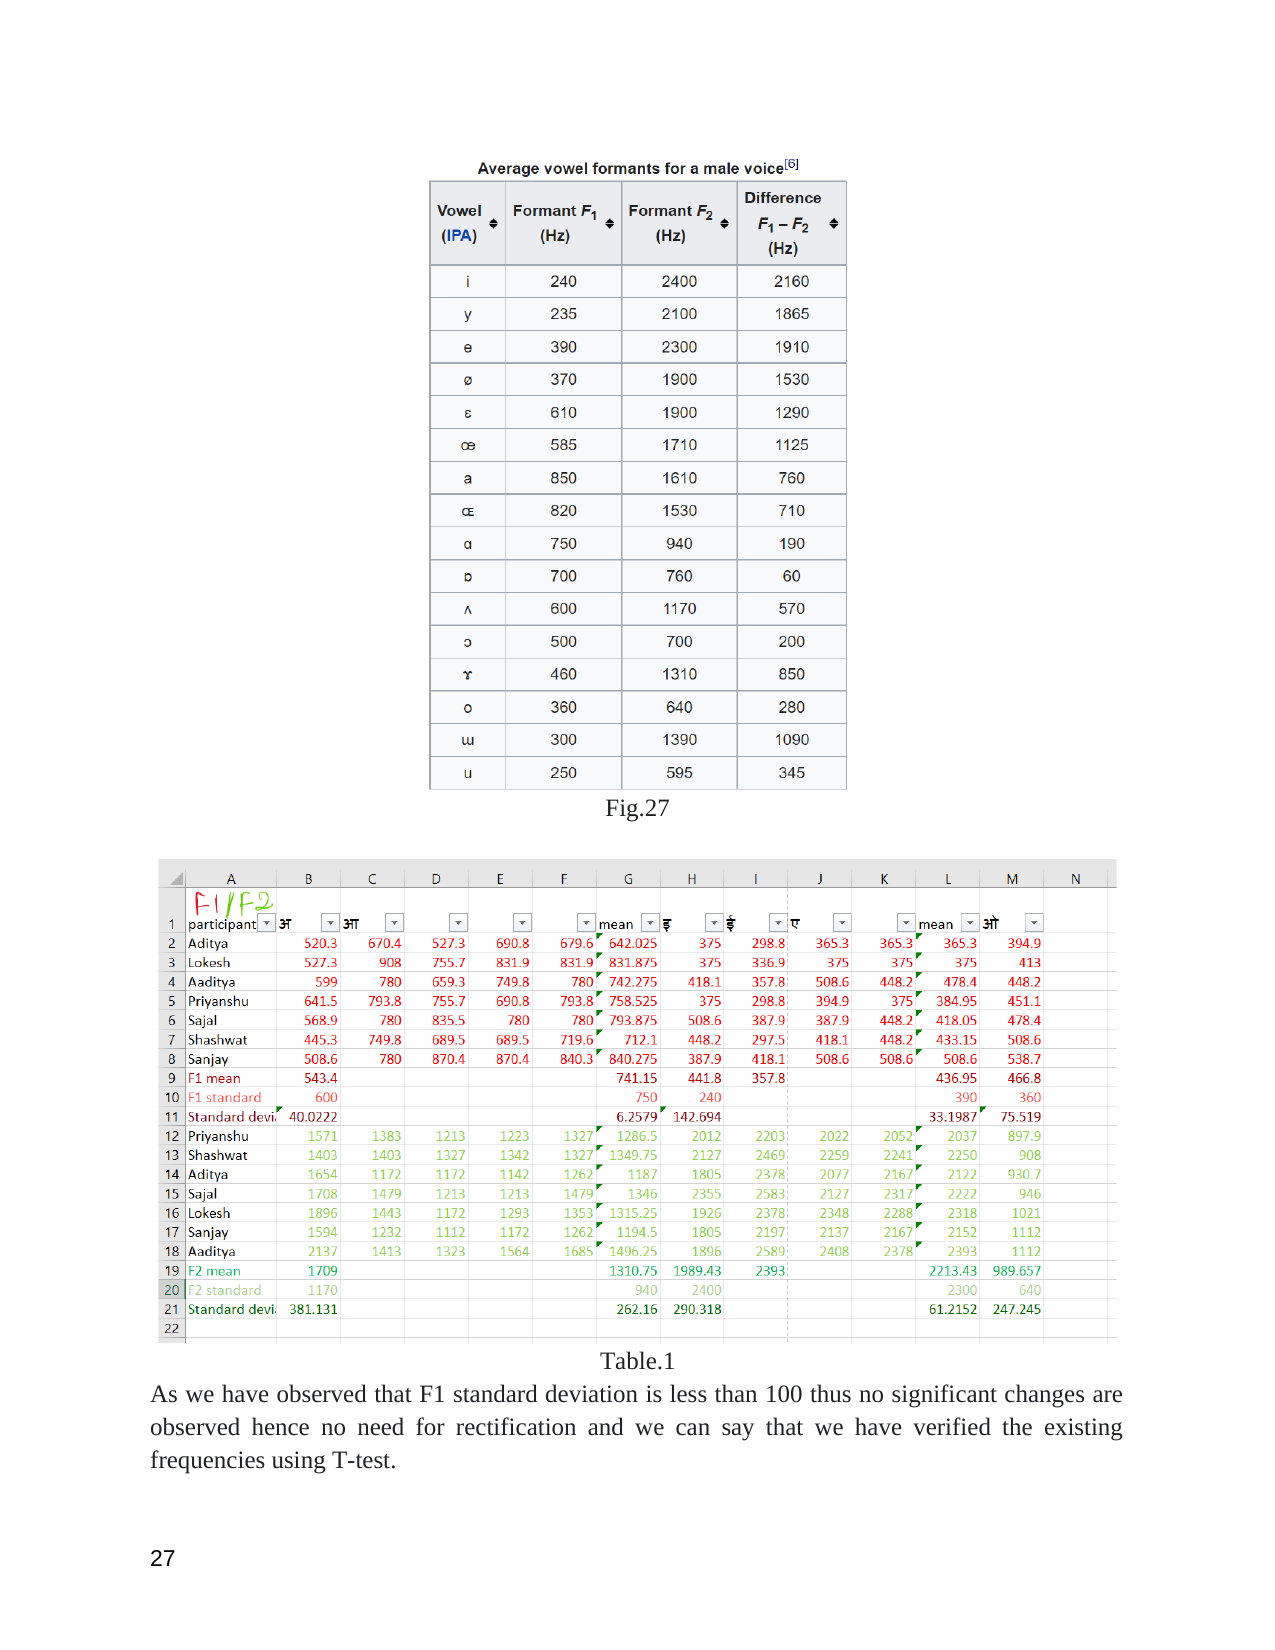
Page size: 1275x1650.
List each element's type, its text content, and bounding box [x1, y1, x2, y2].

text Fig.27 [150, 793, 1125, 822]
text Table.1 [150, 1346, 1125, 1375]
picture [427, 150, 848, 790]
text As we have observed that F1 standard deviation is less than 100 thus no significant changes are observed hence no need for rectification and we can say that we have verified the existing frequencies using T-test. [150, 1379, 1125, 1474]
picture [158, 859, 1117, 1343]
